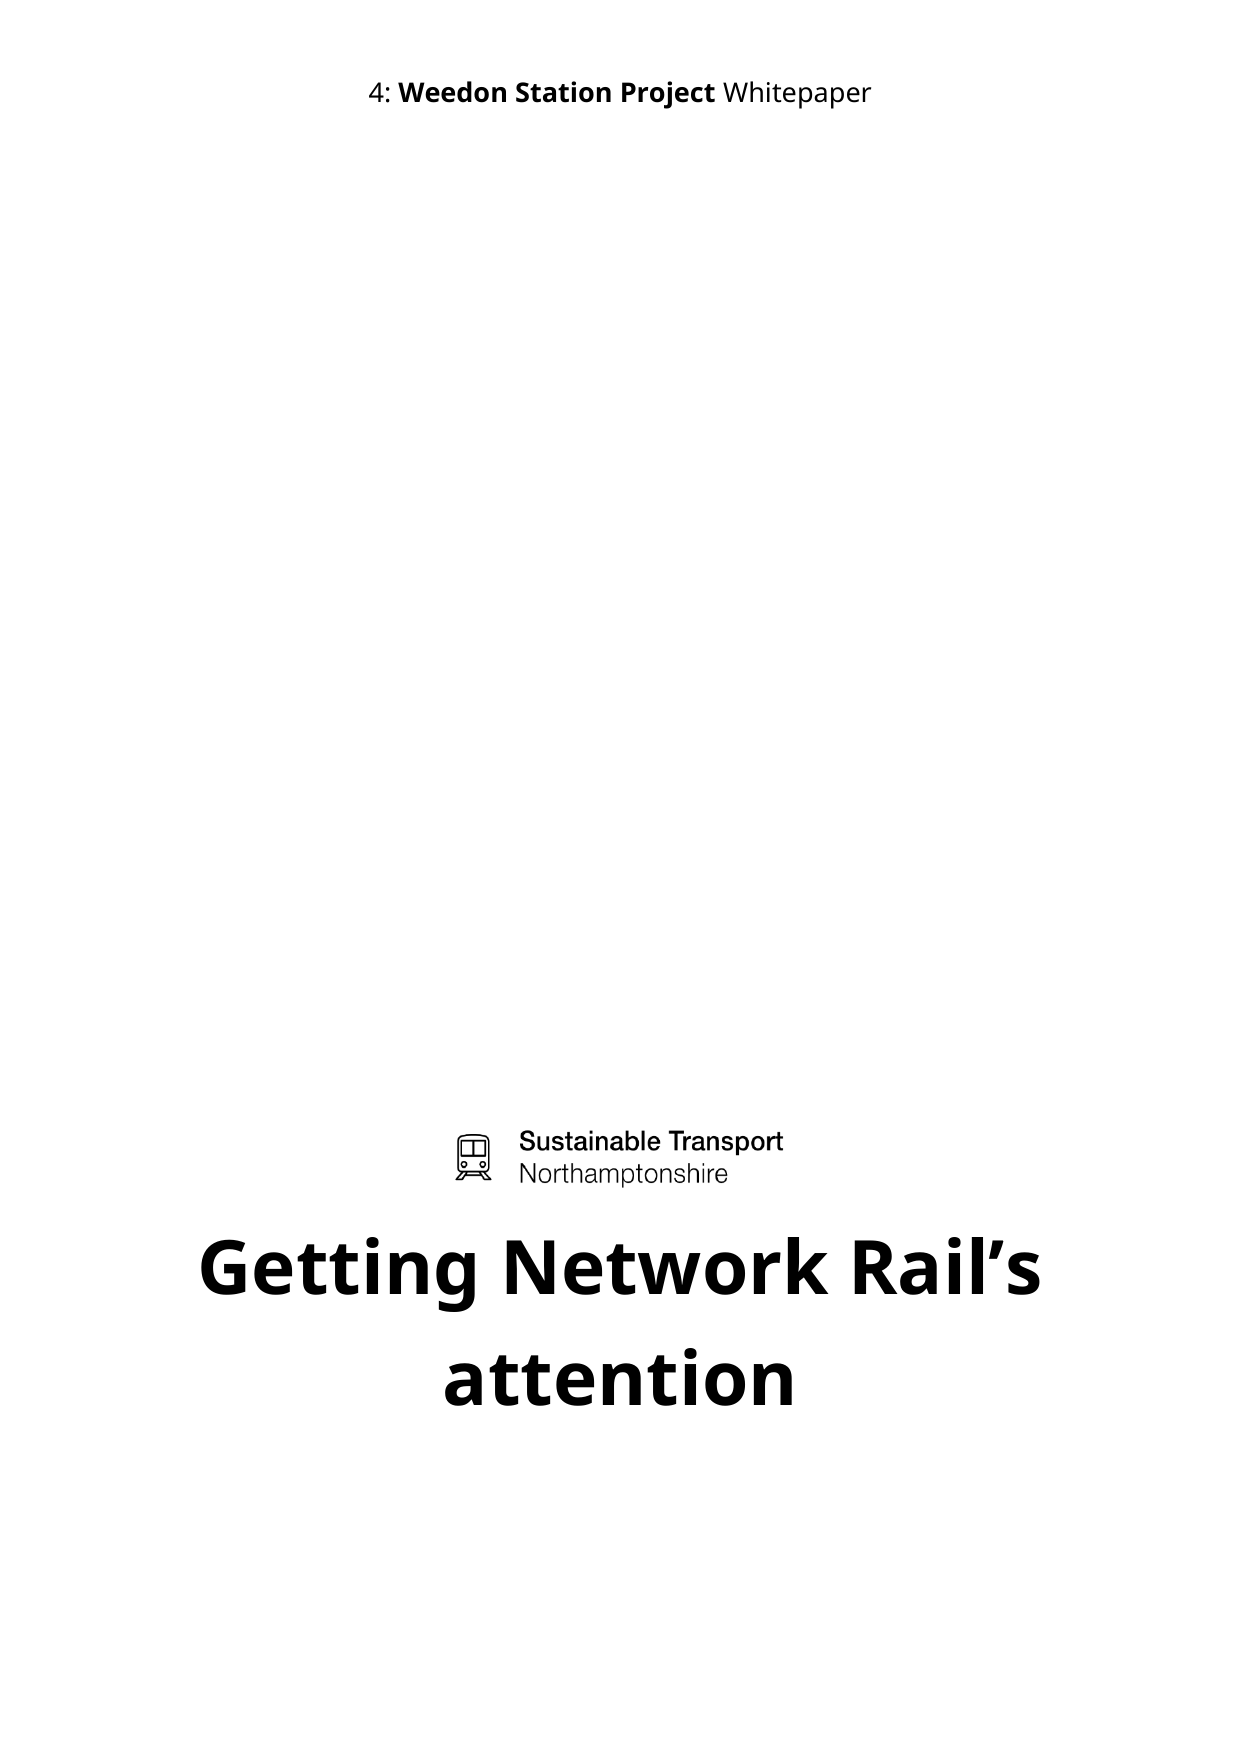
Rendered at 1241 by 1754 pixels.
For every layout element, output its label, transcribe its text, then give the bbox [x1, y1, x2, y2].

subtitle Getting Network Rail’s attention [150, 1214, 1090, 1427]
picture [455, 1124, 785, 1188]
